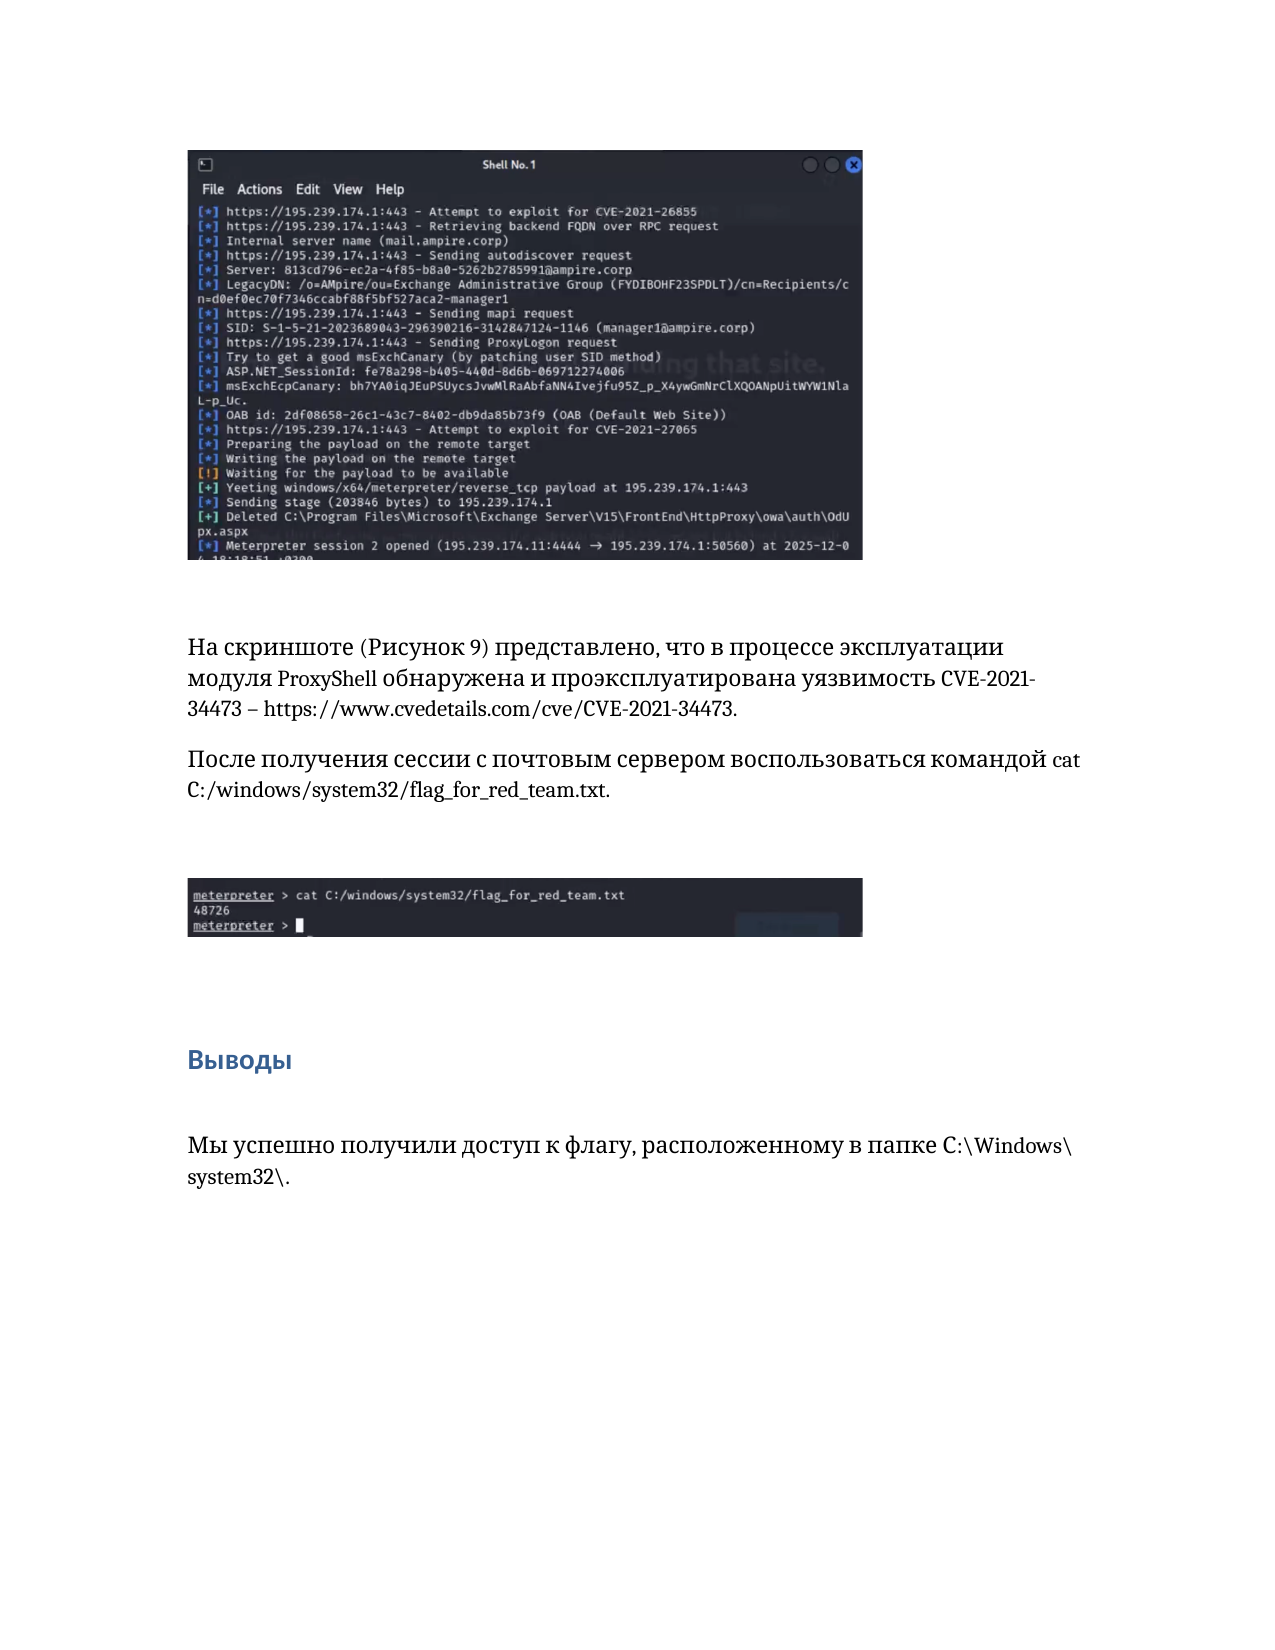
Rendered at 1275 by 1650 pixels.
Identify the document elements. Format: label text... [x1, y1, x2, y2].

picture [187, 878, 863, 937]
picture [187, 150, 863, 560]
text На скриншоте (Рисунок 9) представлено, что в процессе эксплуатации модуля ProxyShell обнаружена и проэксплуатирована уязвимость CVE-2021-34473 – https://www.cvedetails.com/cve/CVE-2021-34473. [187, 635, 1087, 722]
subtitle Выводы [187, 1041, 1087, 1077]
text Мы успешно получили доступ к флагу, расположенному в папке С:\Windows\system32\. [187, 1133, 1087, 1190]
text После получения сессии с почтовым сервером воспользоваться командой cat C:/windows/system32/flag_for_red_team.txt. [187, 747, 1087, 803]
